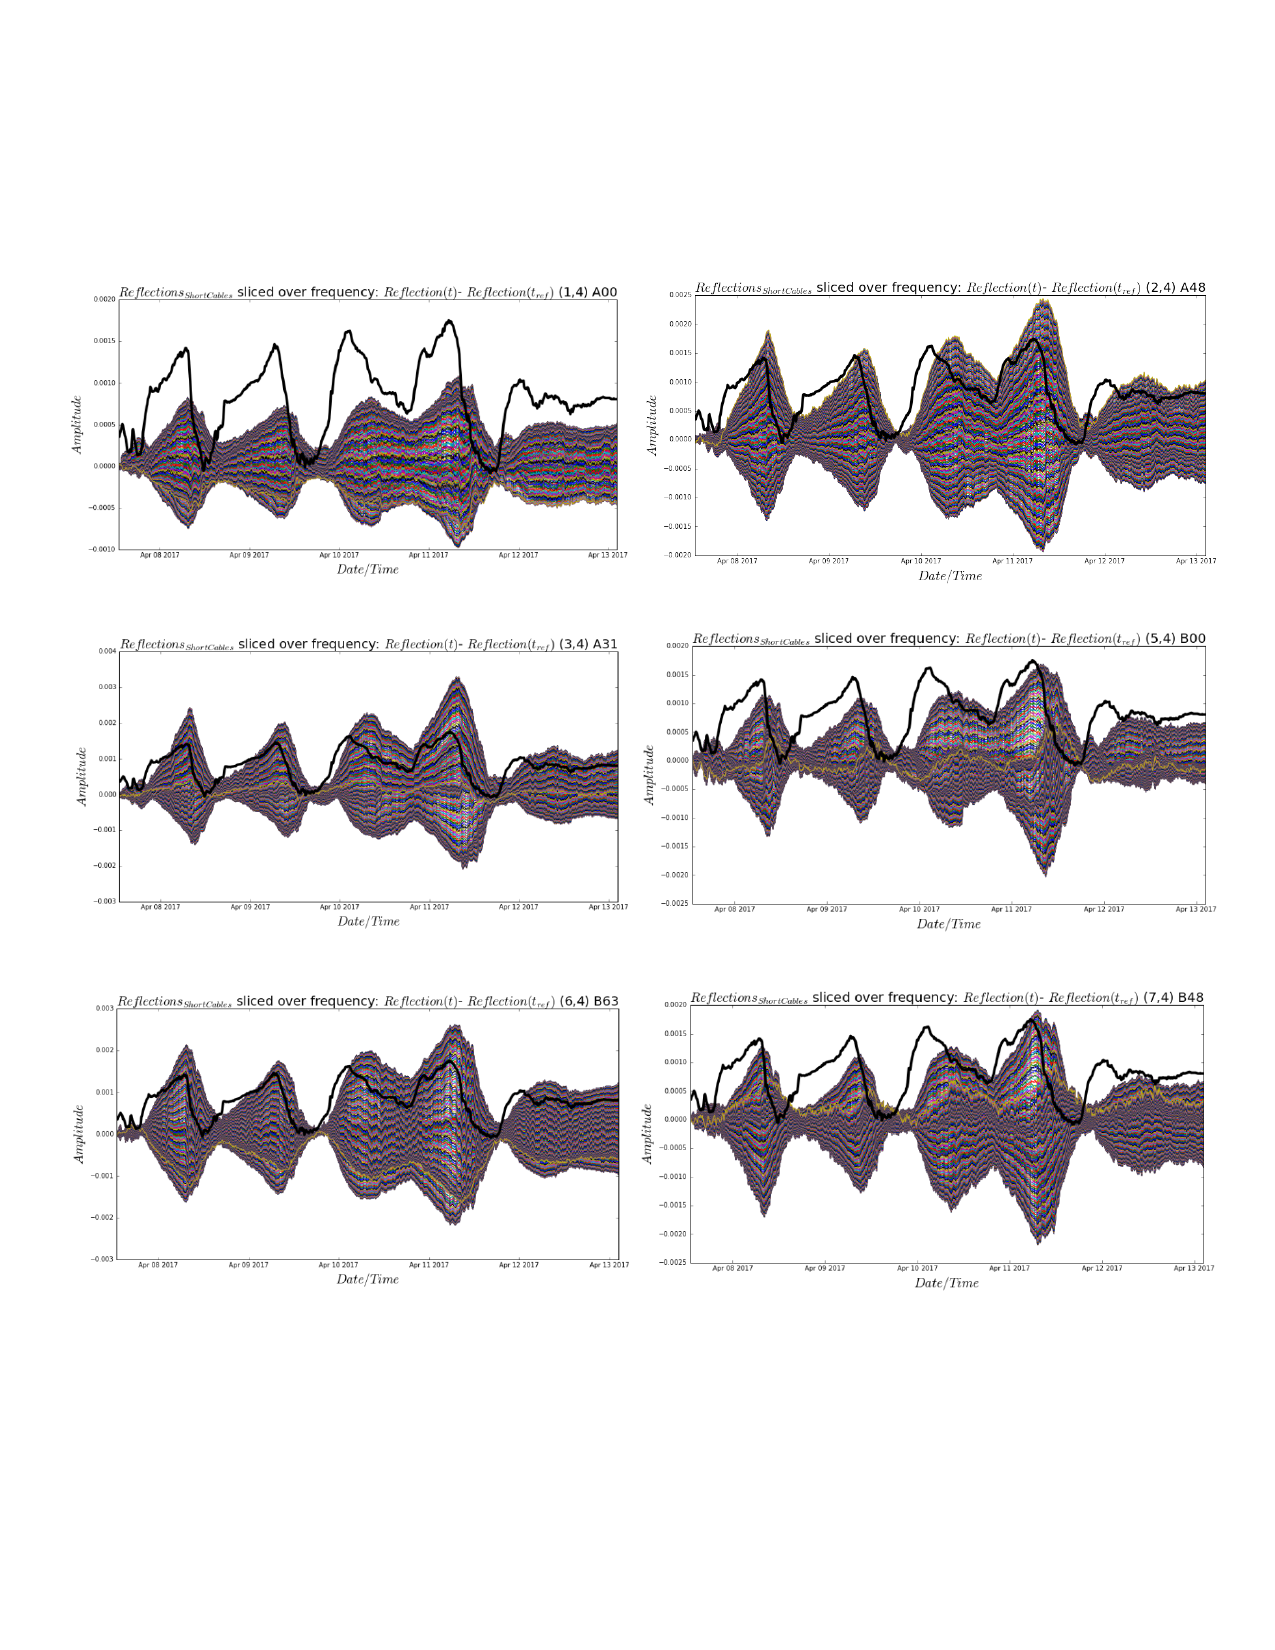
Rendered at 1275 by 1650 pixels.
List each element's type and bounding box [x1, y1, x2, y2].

picture [72, 633, 632, 934]
picture [68, 989, 633, 1292]
picture [67, 280, 632, 582]
picture [636, 985, 1219, 1296]
picture [641, 275, 1221, 589]
picture [638, 627, 1221, 937]
